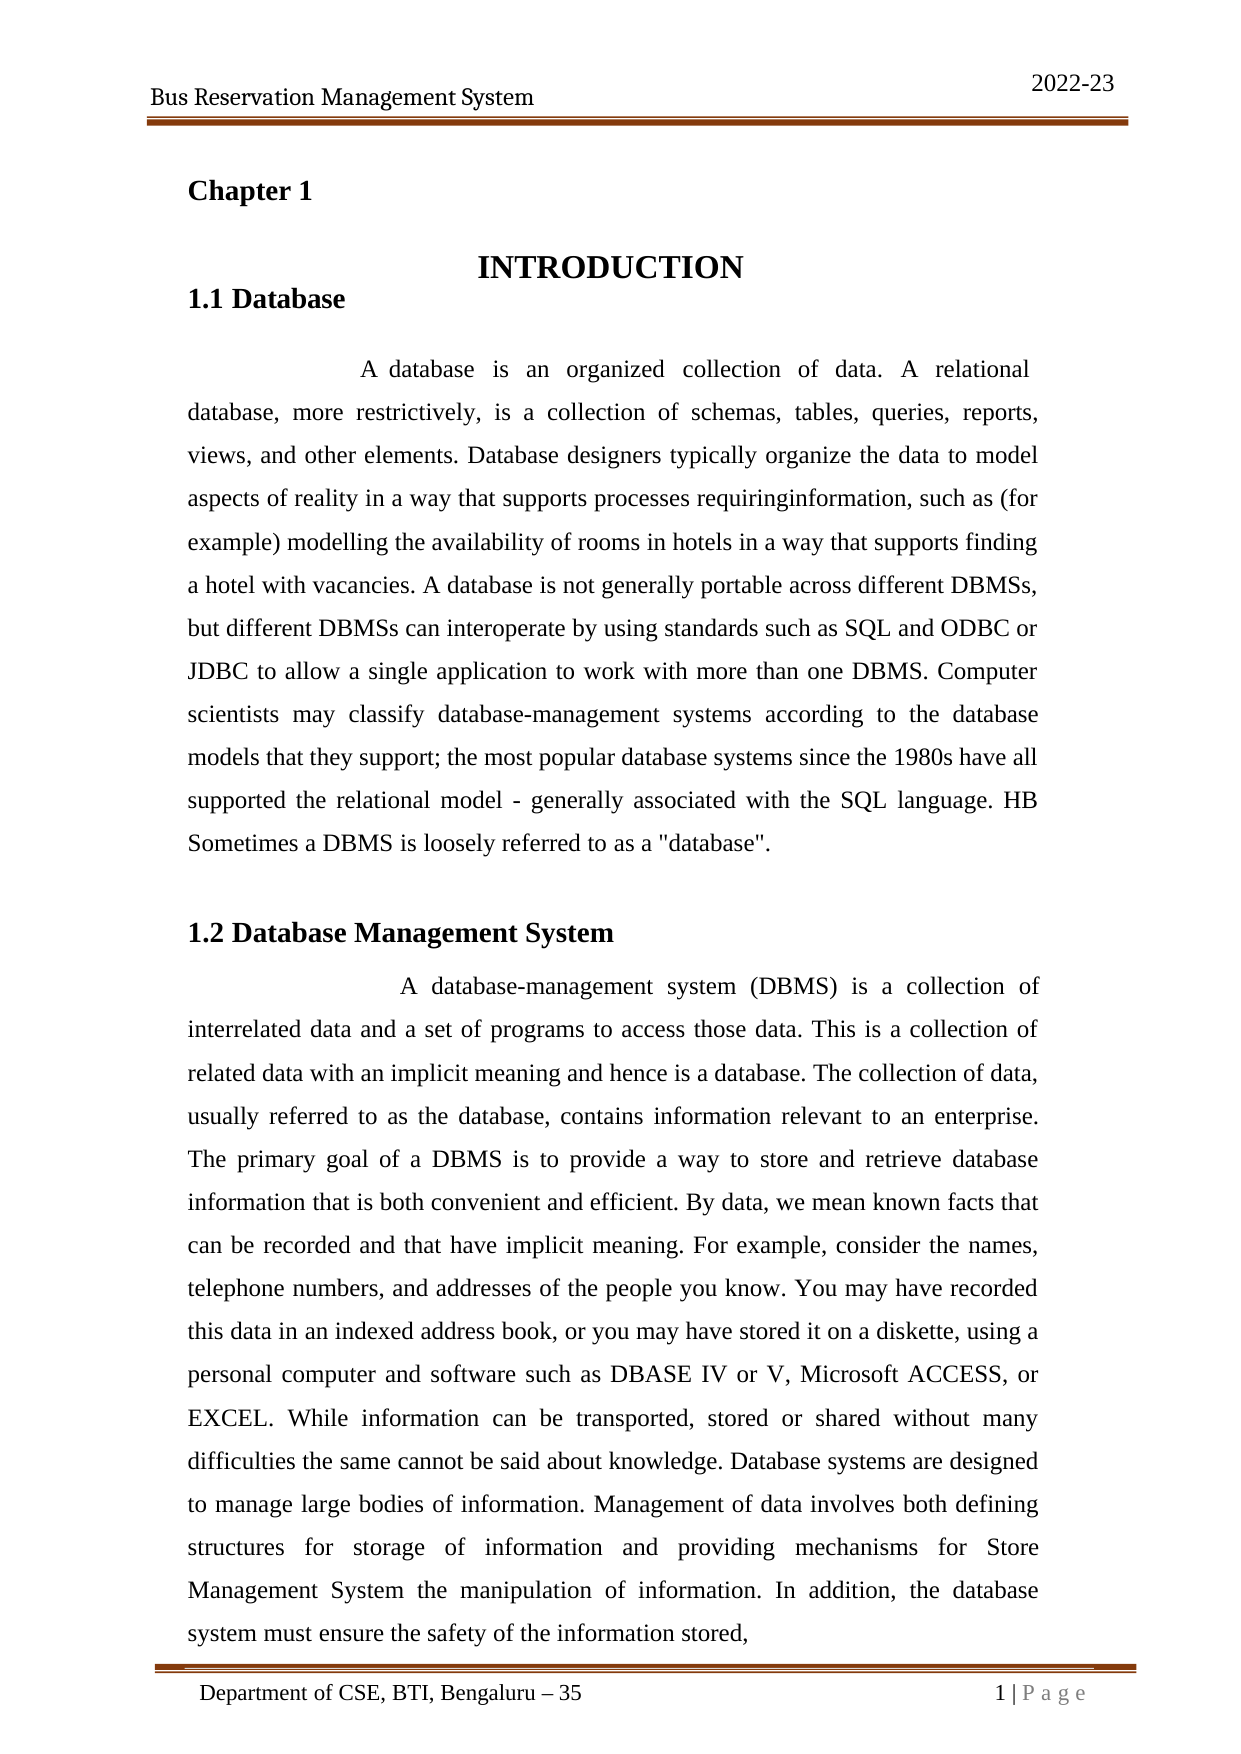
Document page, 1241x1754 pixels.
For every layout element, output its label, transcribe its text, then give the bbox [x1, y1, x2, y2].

text A database-management system (DBMS) is a collection of interrelated data and a set of programs to access those data. This is a collection of related data with an implicit meaning and hence is a database. The collection of data, usually referred to as the database, contains information relevant to an enterprise. The primary goal of a DBMS is to provide a way to store and retrieve database information that is both convenient and efficient. By data, we mean known facts that can be recorded and that have implicit meaning. For example, consider the names, telephone numbers, and addresses of the people you know. You may have recorded this data in an indexed address book, or you may have stored it on a diskette, using a personal computer and software such as DBASE IV or V, Microsoft ACCESS, or EXCEL. While information can be transported, stored or shared without many difficulties the same cannot be said about knowledge. Database systems are designed to manage large bodies of information. Management of data involves both defining structures for storage of information and providing mechanisms for Store Management System the manipulation of information. In addition, the database system must ensure the safety of the information stored, [187, 971, 1039, 1647]
subtitle INTRODUCTION [477, 247, 1140, 285]
subtitle Chapter 1 [187, 173, 346, 207]
subtitle Database Management System [187, 916, 1140, 949]
text database, more restrictively, is a collection of schemas, tables, queries, reports, views, and other elements. Database designers typically organize the data to model aspects of reality in a way that supports processes requiringinformation, such as (for example) modelling the availability of rooms in hotels in a way that supports finding a hotel with vacancies. A database is not generally portable across different DBMSs, but different DBMSs can interoperate by using standards such as SQL and ODBC or JDBC to allow a single application to work with more than one DBMS. Computer scientists may classify database-management systems according to the database models that they support; the most popular database systems since the 1980s have all supported the relational model - generally associated with the SQL language. HB Sometimes a DBMS is loosely referred to as a "database". [187, 397, 1039, 857]
text A database is an organized collection of data. A relational [360, 354, 1140, 383]
subtitle Database [187, 281, 346, 315]
